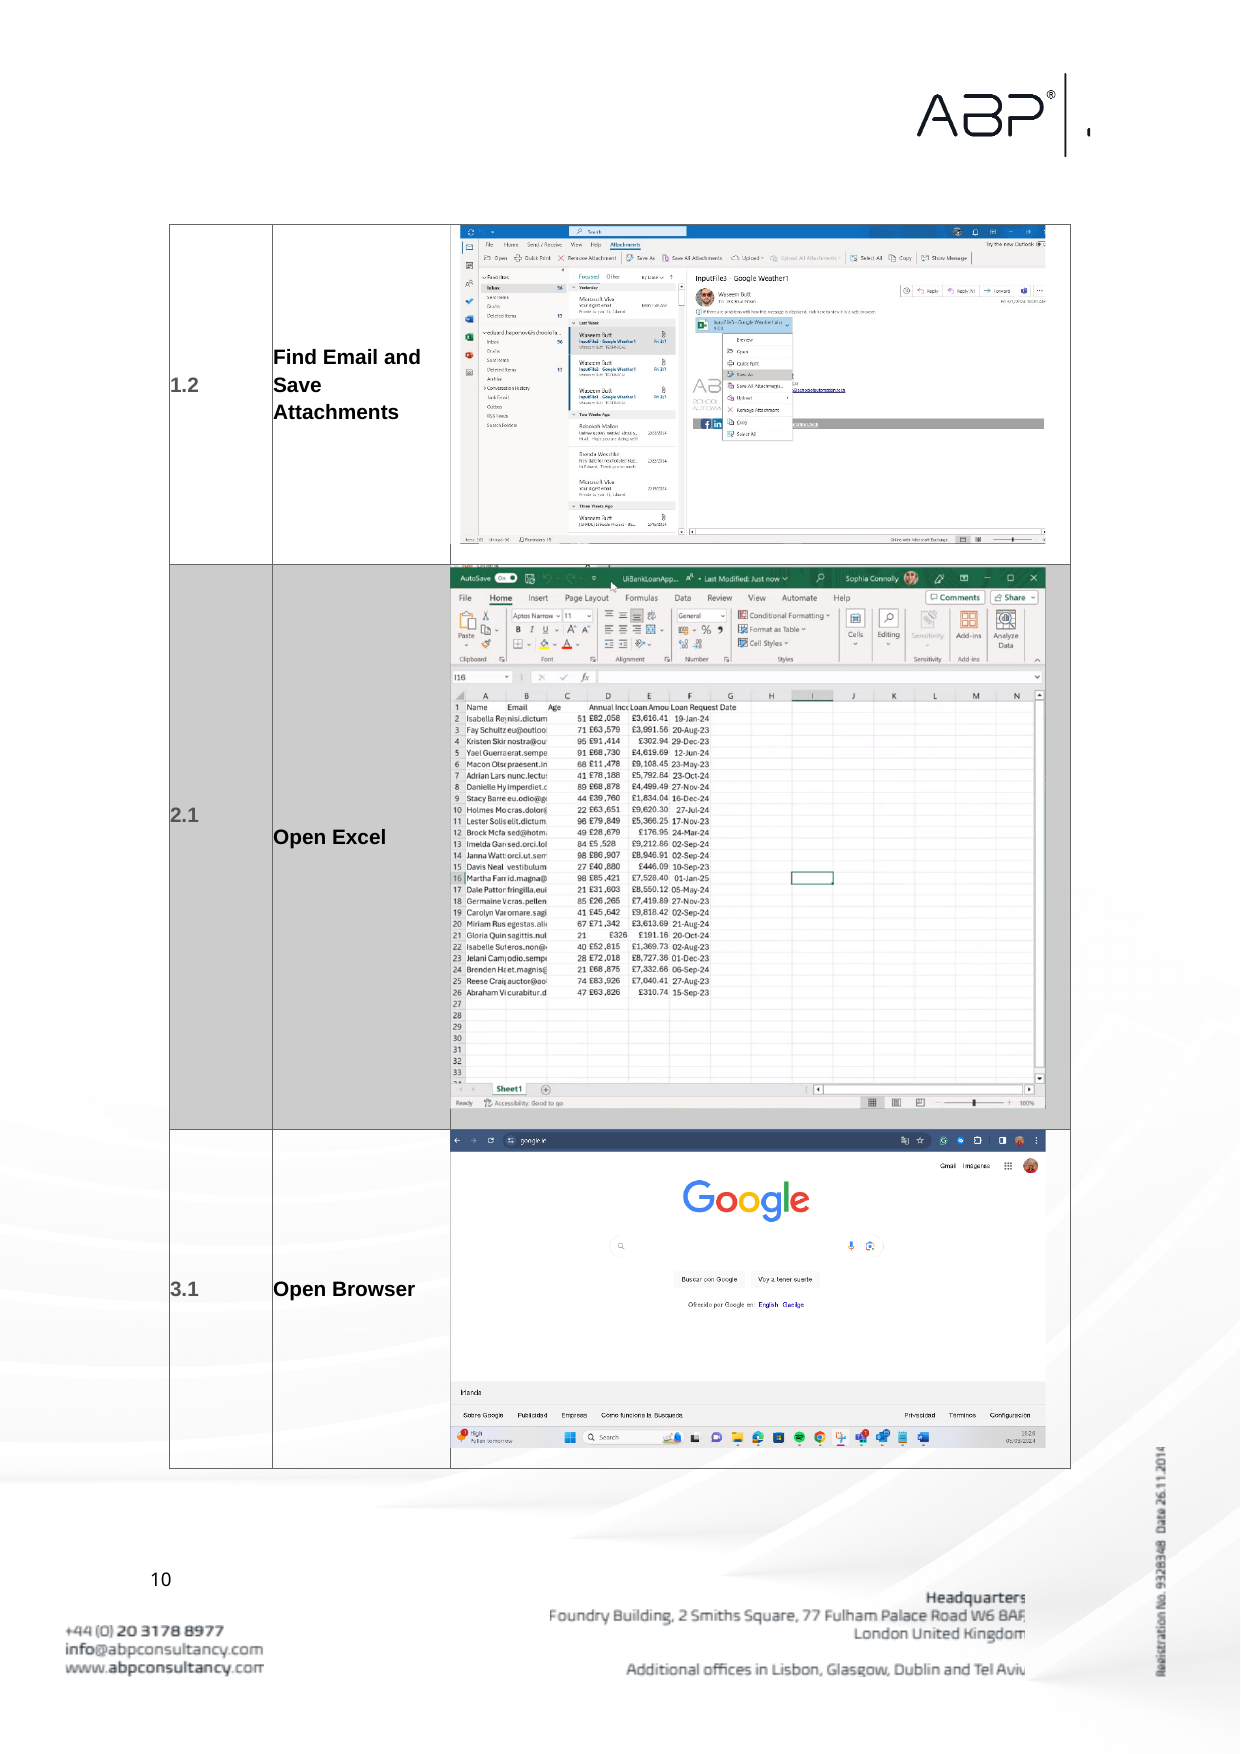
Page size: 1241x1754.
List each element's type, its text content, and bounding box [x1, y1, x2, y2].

table_cell [451, 565, 1070, 1129]
table_cell Open Browser [273, 1130, 450, 1468]
table_cell Find Email and Save Attachments [273, 225, 450, 564]
table_cell 3.1 [170, 1130, 272, 1468]
picture [0, 2, 1241, 1754]
table_cell 2.1 [170, 565, 272, 1129]
table_cell Open Excel [273, 565, 450, 1129]
table_cell [451, 225, 1070, 564]
table_cell [451, 1130, 1070, 1468]
table_cell 1.2 [170, 225, 272, 564]
